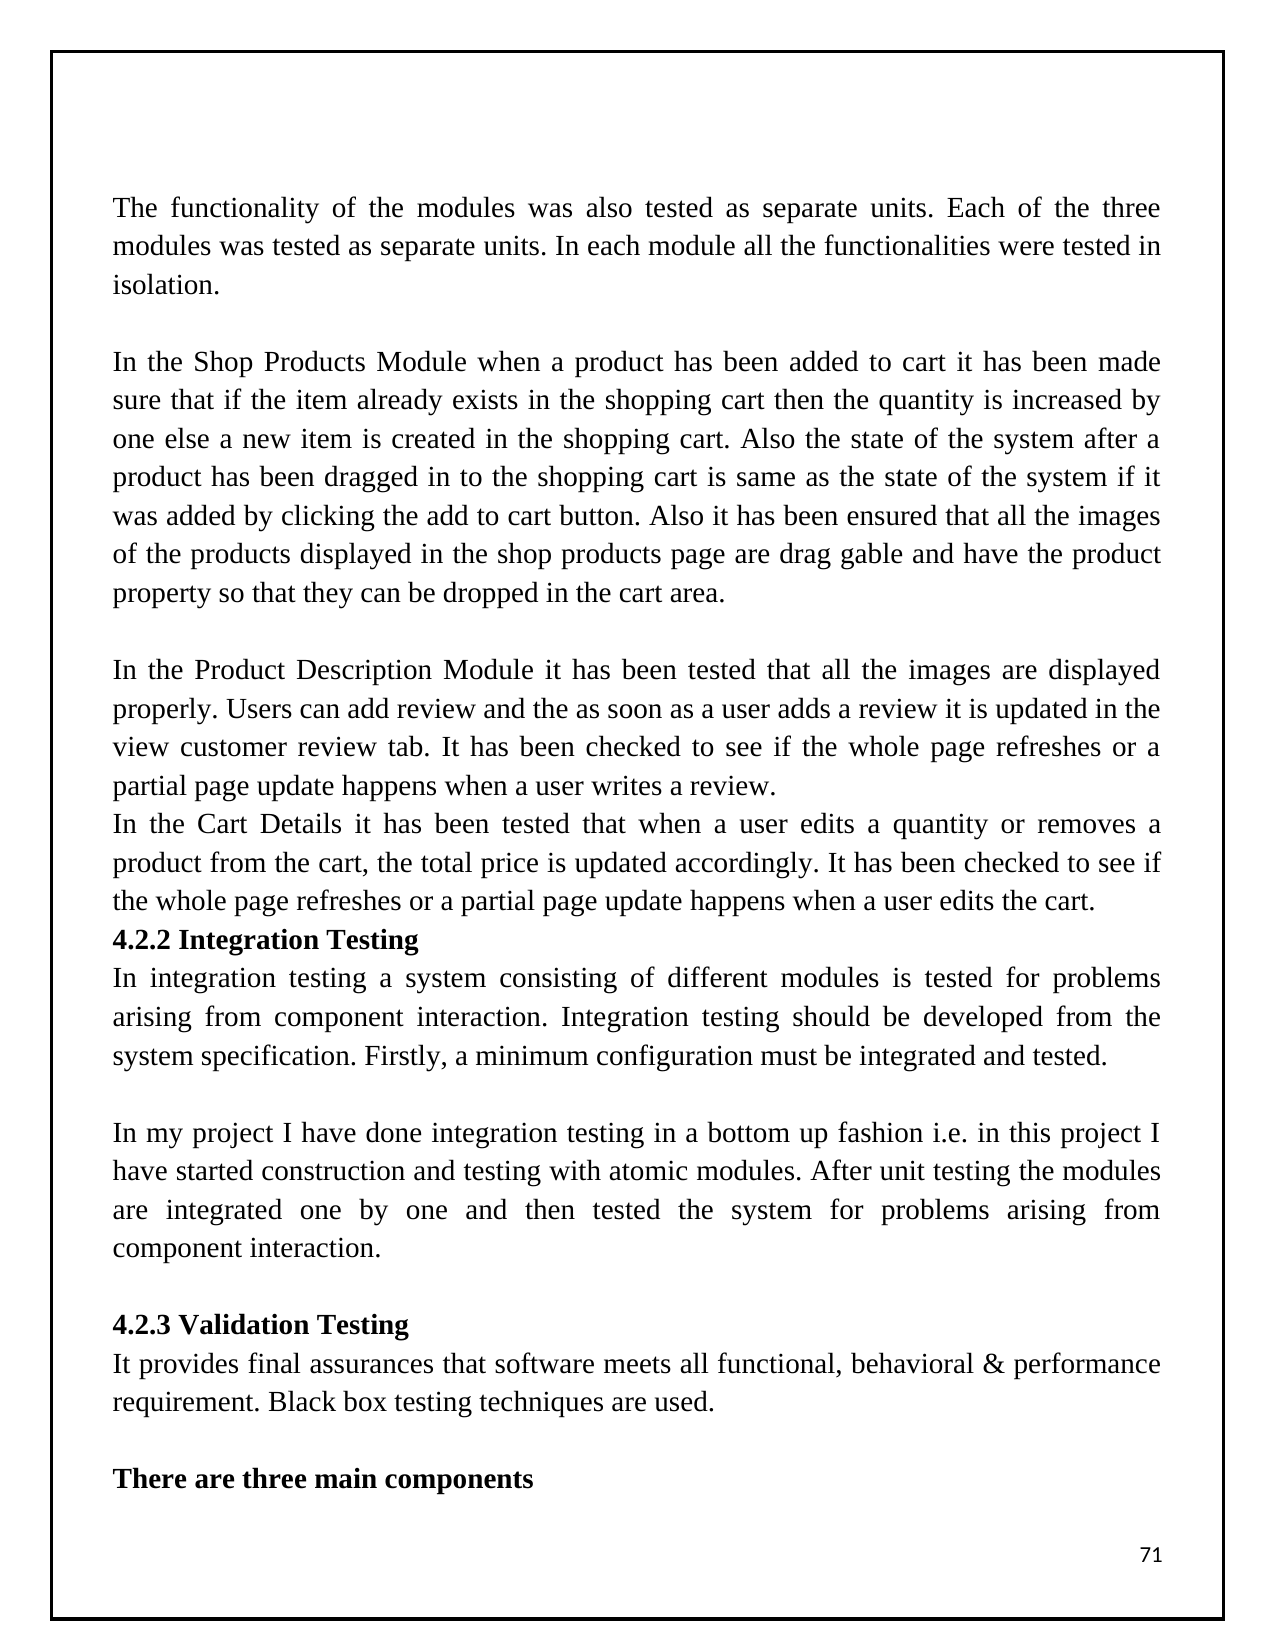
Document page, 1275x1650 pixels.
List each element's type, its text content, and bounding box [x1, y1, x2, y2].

text There are three main components [112, 1462, 1162, 1495]
text 4.2.3 Validation Testing [112, 1307, 1162, 1341]
text In integration testing a system consisting of different modules is tested for problems arising from component interaction. Integration testing should be developed from the system specification. Firstly, a minimum configuration must be integrated and tested. [112, 961, 1162, 1071]
text In the Shop Products Module when a product has been added to cart it has been made sure that if the item already exists in the shopping cart then the quantity is increased by one else a new item is created in the shopping cart. Also the state of the system after a product has been dragged in to the shopping cart is same as the state of the system if it was added by clicking the add to cart button. Also it has been ensured that all the images of the products displayed in the shop products page are drag gable and have the product property so that they can be dropped in the cart area. [112, 344, 1162, 609]
text In my project I have done integration testing in a bottom up fashion i.e. in this project I have started construction and testing with atomic modules. After unit testing the modules are integrated one by one and then tested the system for problems arising from component interaction. [112, 1115, 1162, 1264]
text In the Cart Details it has been tested that when a user edits a quantity or removes a product from the cart, the total price is updated accordingly. It has been checked to see if the whole page refreshes or a partial page update happens when a user edits the cart. [112, 806, 1162, 917]
text The functionality of the modules was also tested as separate units. Each of the three modules was tested as separate units. In each module all the functionalities were tested in isolation. [112, 190, 1162, 300]
text In the Product Description Module it has been tested that all the images are displayed properly. Users can add review and the as soon as a user adds a review it is updated in the view customer review tab. It has been checked to see if the whole page refreshes or a partial page update happens when a user writes a review. [112, 652, 1162, 801]
text 4.2.2 Integration Testing [112, 922, 1162, 956]
text It provides final assurances that software meets all functional, behavioral & performance requirement. Black box testing techniques are used. [112, 1346, 1162, 1418]
